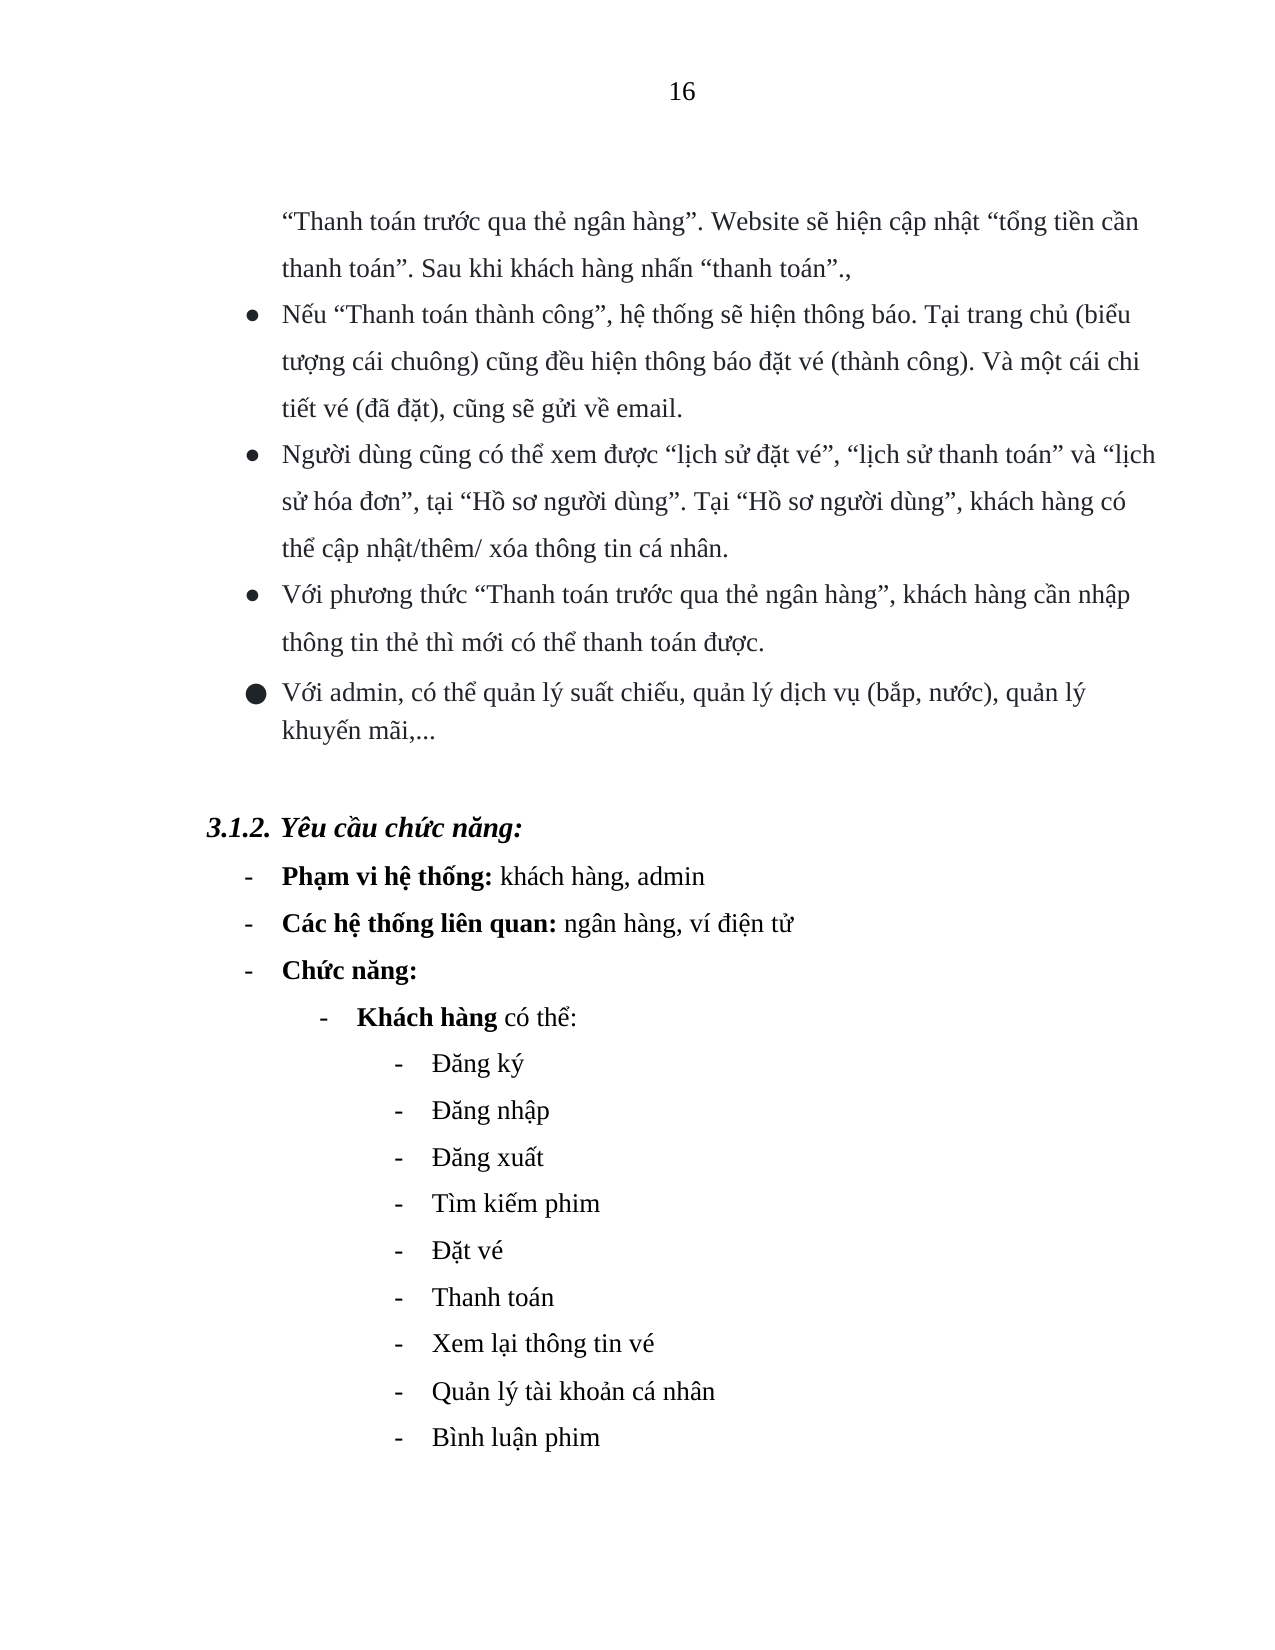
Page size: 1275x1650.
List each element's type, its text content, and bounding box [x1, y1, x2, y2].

list Khách hàng có thể: [319, 1001, 1179, 1032]
list Xem lại thông tin vé [394, 1328, 1179, 1359]
list Đăng nhập [394, 1094, 1179, 1125]
list Quản lý tài khoản cá nhân [394, 1374, 1179, 1406]
list Đăng xuất [394, 1141, 1179, 1172]
list Bình luận phim [394, 1421, 1179, 1452]
list Với admin, có thể quản lý suất chiếu, quản lý dịch vụ (bắp, nước), quản lý khuyến mãi,... [244, 673, 1087, 746]
list Đăng ký [394, 1047, 1179, 1078]
subtitle Yêu cầu chức năng: [207, 810, 1179, 844]
list Các hệ thống liên quan: ngân hàng, ví điện tử [244, 907, 1179, 938]
list Người dùng cũng có thể xem được “lịch sử đặt vé”, “lịch sử thanh toán” và “lịch sử hóa đơn”, tại “Hồ sơ người dùng”. Tại “Hồ sơ người dùng”, khách hàng có thể cập nhật/thêm/ xóa thông tin cá nhân. [244, 439, 1157, 563]
list Phạm vi hệ thống: khách hàng, admin [244, 861, 1179, 892]
subtitle Chức năng: [244, 954, 1179, 985]
list Với phương thức “Thanh toán trước qua thẻ ngân hàng”, khách hàng cần nhập thông tin thẻ thì mới có thể thanh toán được. [244, 579, 1131, 657]
list Tìm kiếm phim [394, 1188, 1179, 1219]
list Nếu “Thanh toán thành công”, hệ thống sẽ hiện thông báo. Tại trang chủ (biểu tượng cái chuông) cũng đều hiện thông báo đặt vé (thành công). Và một cái chi tiết vé (đã đặt), cũng sẽ gửi về email. [244, 299, 1141, 423]
text “Thanh toán trước qua thẻ ngân hàng”. Website sẽ hiện cập nhật “tổng tiền cần thanh toán”. Sau khi khách hàng nhấn “thanh toán”., [282, 205, 1179, 283]
list Đặt vé [394, 1234, 1179, 1265]
list Thanh toán [394, 1281, 1179, 1312]
